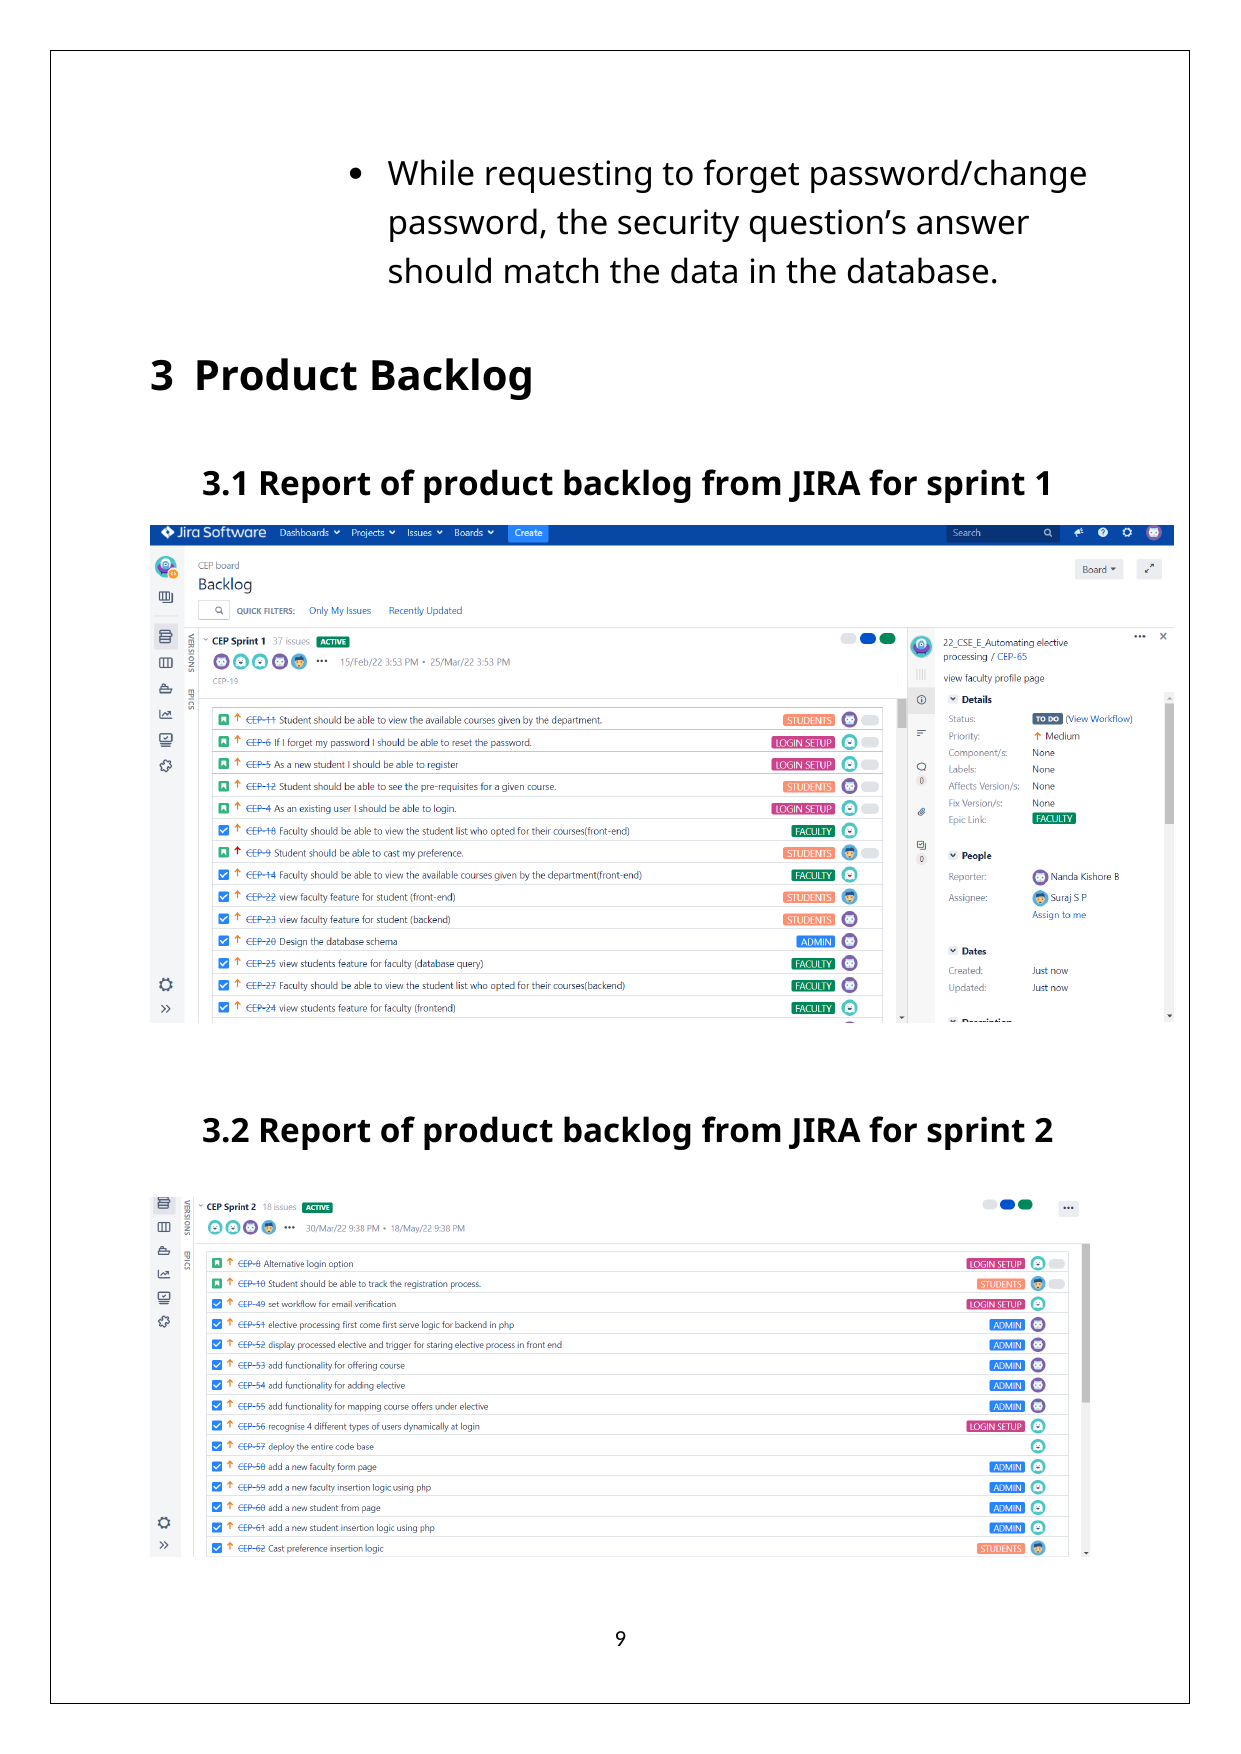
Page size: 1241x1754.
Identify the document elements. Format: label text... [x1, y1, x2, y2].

text 3.1 Report of product backlog from JIRA for sprint 1 [150, 459, 1090, 505]
list Product Backlog [150, 346, 1090, 403]
picture [150, 1197, 1091, 1557]
text 3.2 Report of product backlog from JIRA for sprint 2 [150, 1107, 1090, 1152]
picture [150, 525, 1174, 1023]
list While requesting to forget password/change password, the security question’s answer should match the data in the database. [350, 150, 1090, 293]
